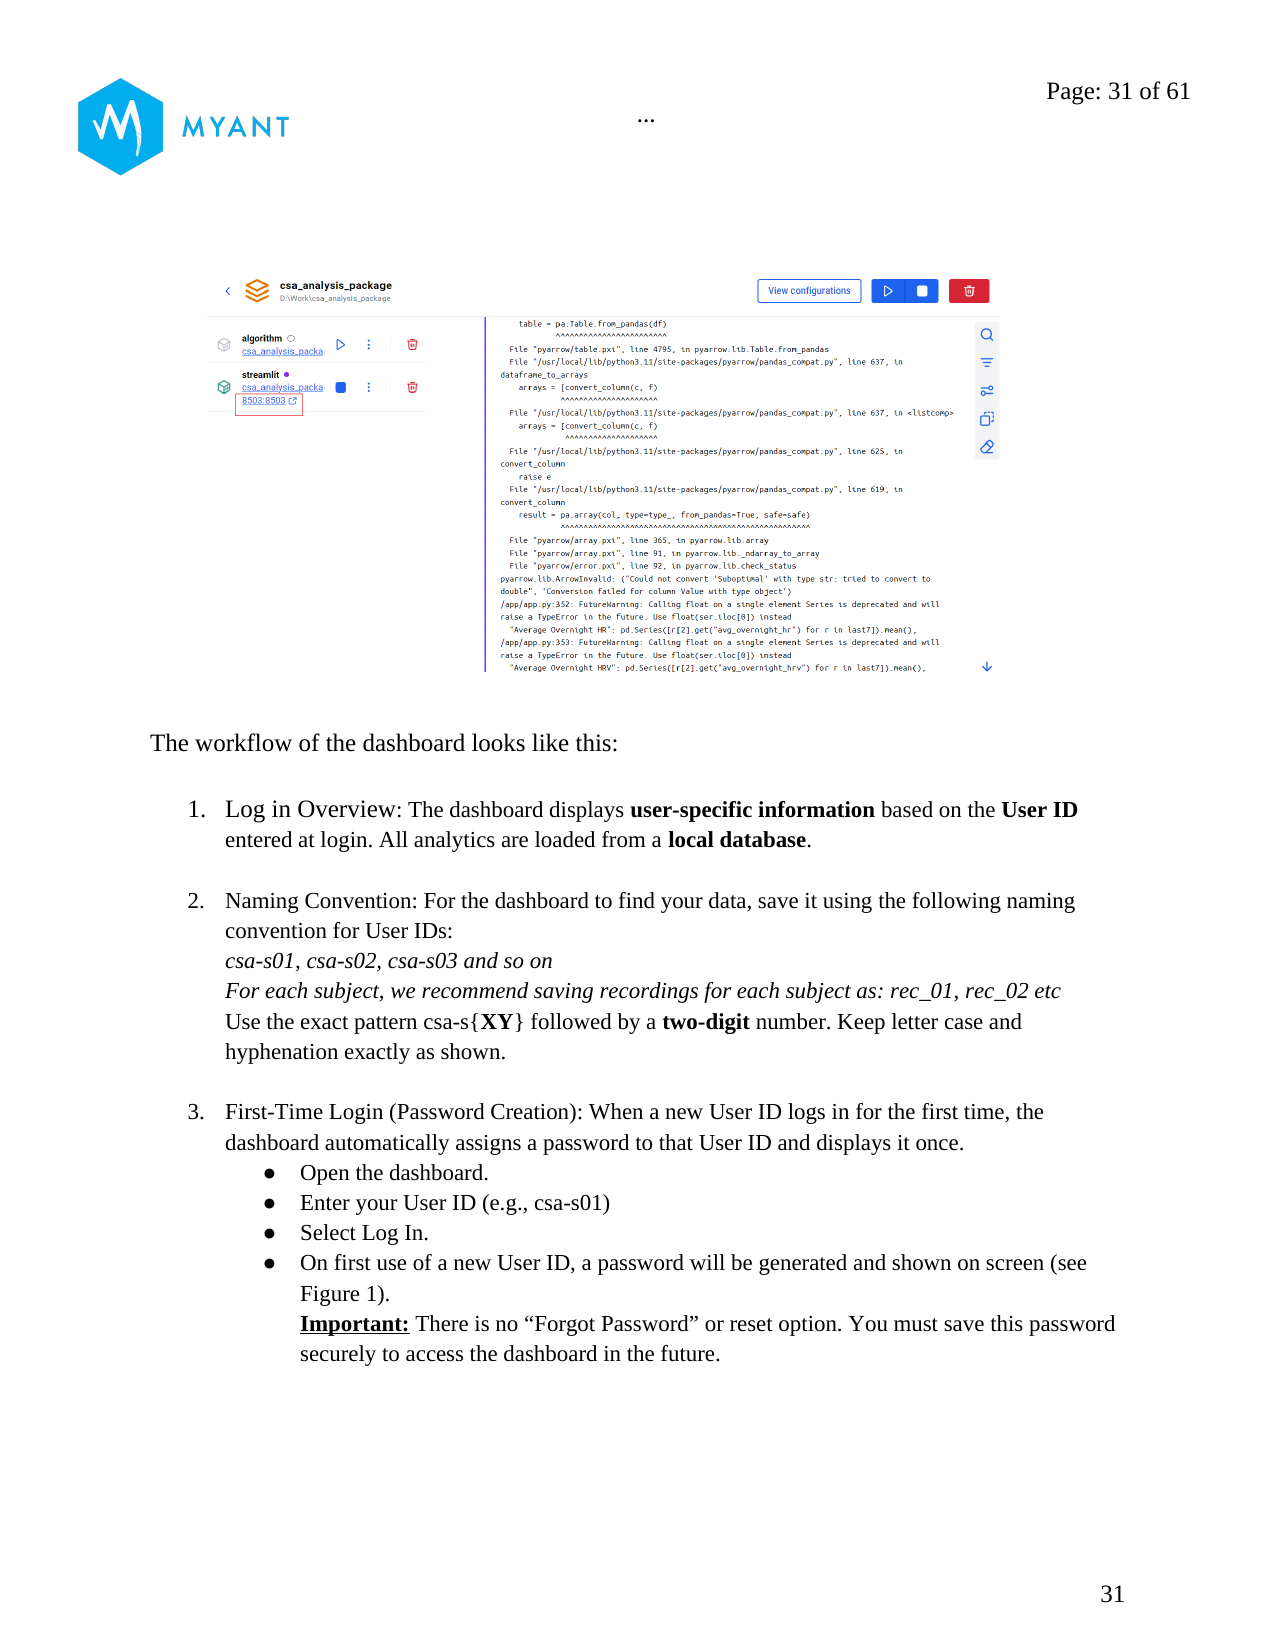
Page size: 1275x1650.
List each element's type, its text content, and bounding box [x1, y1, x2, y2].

list Naming Convention: For the dashboard to find your data, save it using the following naming convention for User IDs: [187, 887, 1125, 943]
list Enter your User ID (e.g., csa-s01) [262, 1189, 1125, 1215]
text For each subject, we recommend saving recordings for each subject as: rec_01, rec_02 etc [225, 978, 1125, 1004]
picture [205, 266, 1002, 672]
text Use the exact pattern csa-s{XY} followed by a two-digit number. Keep letter case and hyphenation exactly as shown. [225, 1008, 1125, 1064]
list First-Time Login (Password Creation): When a new User ID logs in for the first time, the dashboard automatically assigns a password to that User ID and displays it once. [187, 1098, 1125, 1155]
text The workflow of the dashboard looks like this: [150, 728, 1125, 757]
text csa-s01, csa-s02, csa-s03 and so on [225, 947, 1125, 974]
picture [76, 76, 290, 177]
list On first use of a new User ID, a password will be generated and shown on screen (see Figure 1). Important: There is no “Forgot Password” or reset option. You must save this password securely to access the dashboard in the future. [262, 1249, 1125, 1366]
list Select Log In. [262, 1219, 1125, 1246]
list Open the dashboard. [262, 1159, 1125, 1185]
list Log in Overview: The dashboard displays user-specific information based on the User ID entered at login. All analytics are loaded from a local database. [187, 794, 1125, 853]
